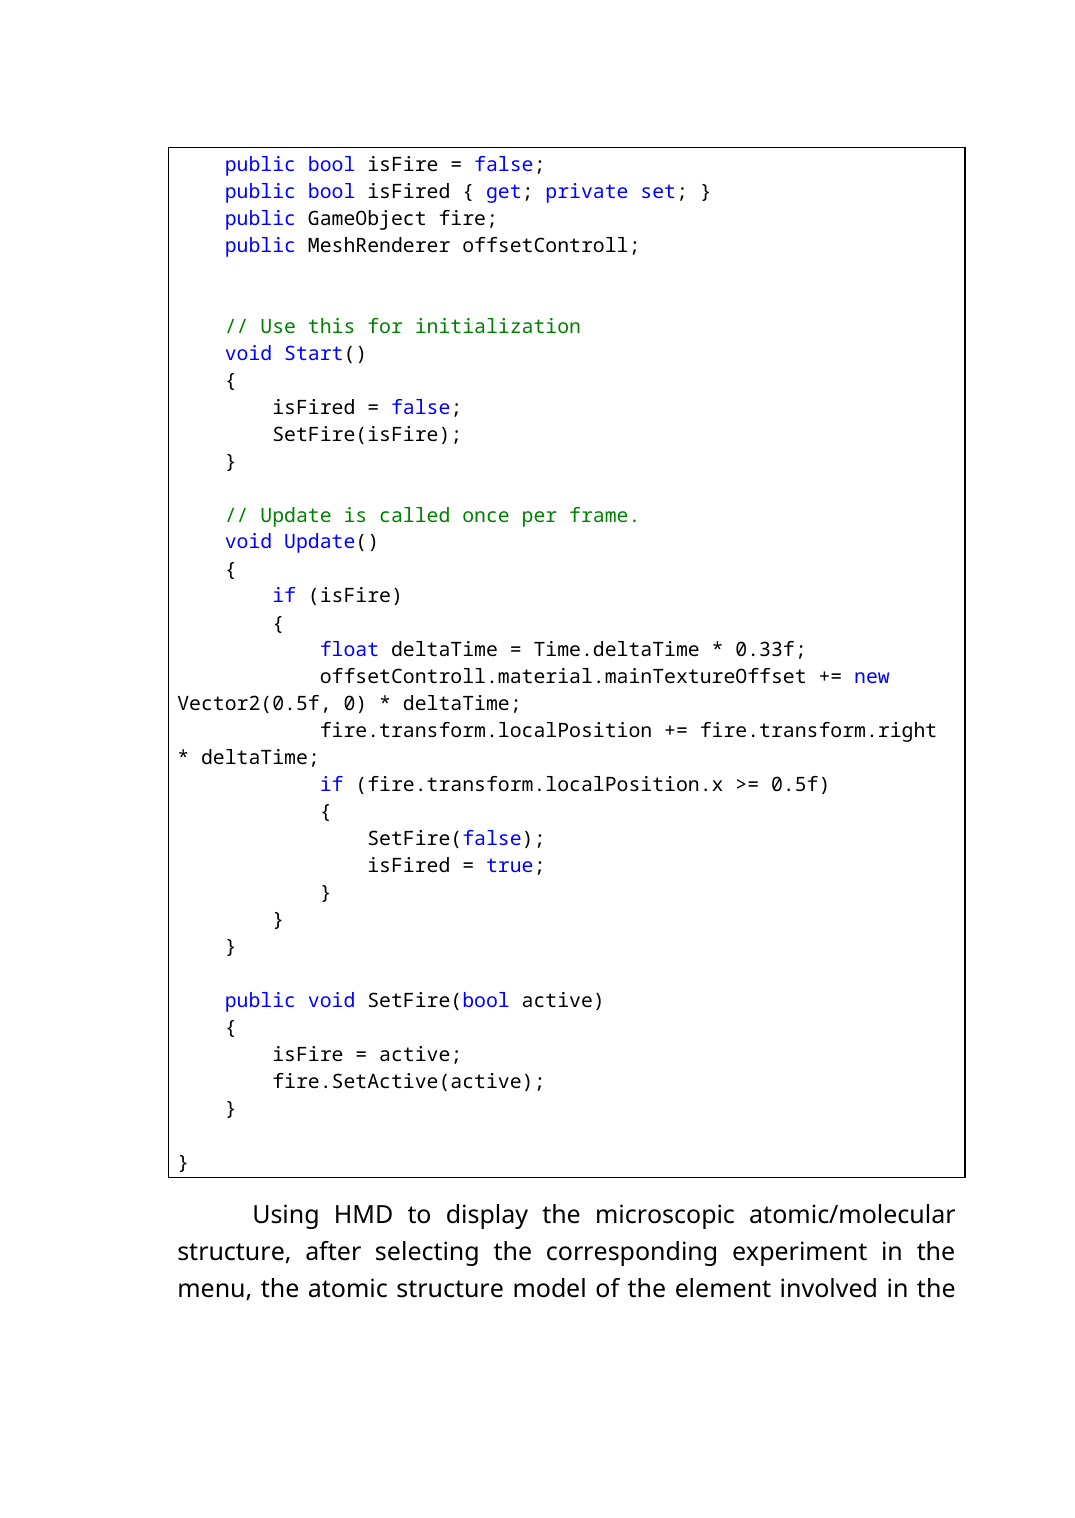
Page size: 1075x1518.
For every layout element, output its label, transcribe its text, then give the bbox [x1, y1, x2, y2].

text public GameObject fire; [177, 204, 956, 231]
text } [177, 447, 956, 474]
text } [177, 878, 956, 906]
text fire.SetActive(active); [177, 1067, 956, 1094]
text void Update() [177, 528, 956, 555]
text void Start() [177, 339, 956, 366]
text public void SetFire(bool active) [177, 986, 956, 1013]
text } [177, 906, 956, 932]
text } [169, 1145, 964, 1177]
text isFired = false; [177, 393, 956, 420]
text fire.transform.localPosition += fire.transform.right * deltaTime; [177, 717, 956, 771]
text if (fire.transform.localPosition.x >= 0.5f) [177, 771, 956, 798]
text public bool isFire = false; [169, 148, 964, 177]
text if (isFire) [177, 582, 956, 609]
text } [177, 932, 956, 959]
text isFired = true; [177, 852, 956, 878]
text { [177, 555, 956, 582]
text { [177, 1013, 956, 1040]
text SetFire(false); [177, 824, 956, 852]
text { [177, 366, 956, 393]
text // Use this for initialization [177, 312, 956, 339]
text { [177, 798, 956, 824]
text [177, 1197, 956, 1305]
text SetFire(isFire); [177, 420, 956, 447]
text // Update is called once per frame. [177, 501, 956, 528]
text offsetControll.material.mainTextureOffset += new Vector2(0.5f, 0) * deltaTime; [177, 663, 956, 717]
text isFire = active; [177, 1040, 956, 1067]
text { [177, 609, 956, 636]
text float deltaTime = Time.deltaTime * 0.33f; [177, 636, 956, 663]
text public MeshRenderer offsetControll; [177, 231, 956, 258]
text public bool isFired { get; private set; } [177, 177, 956, 204]
text } [177, 1094, 956, 1121]
